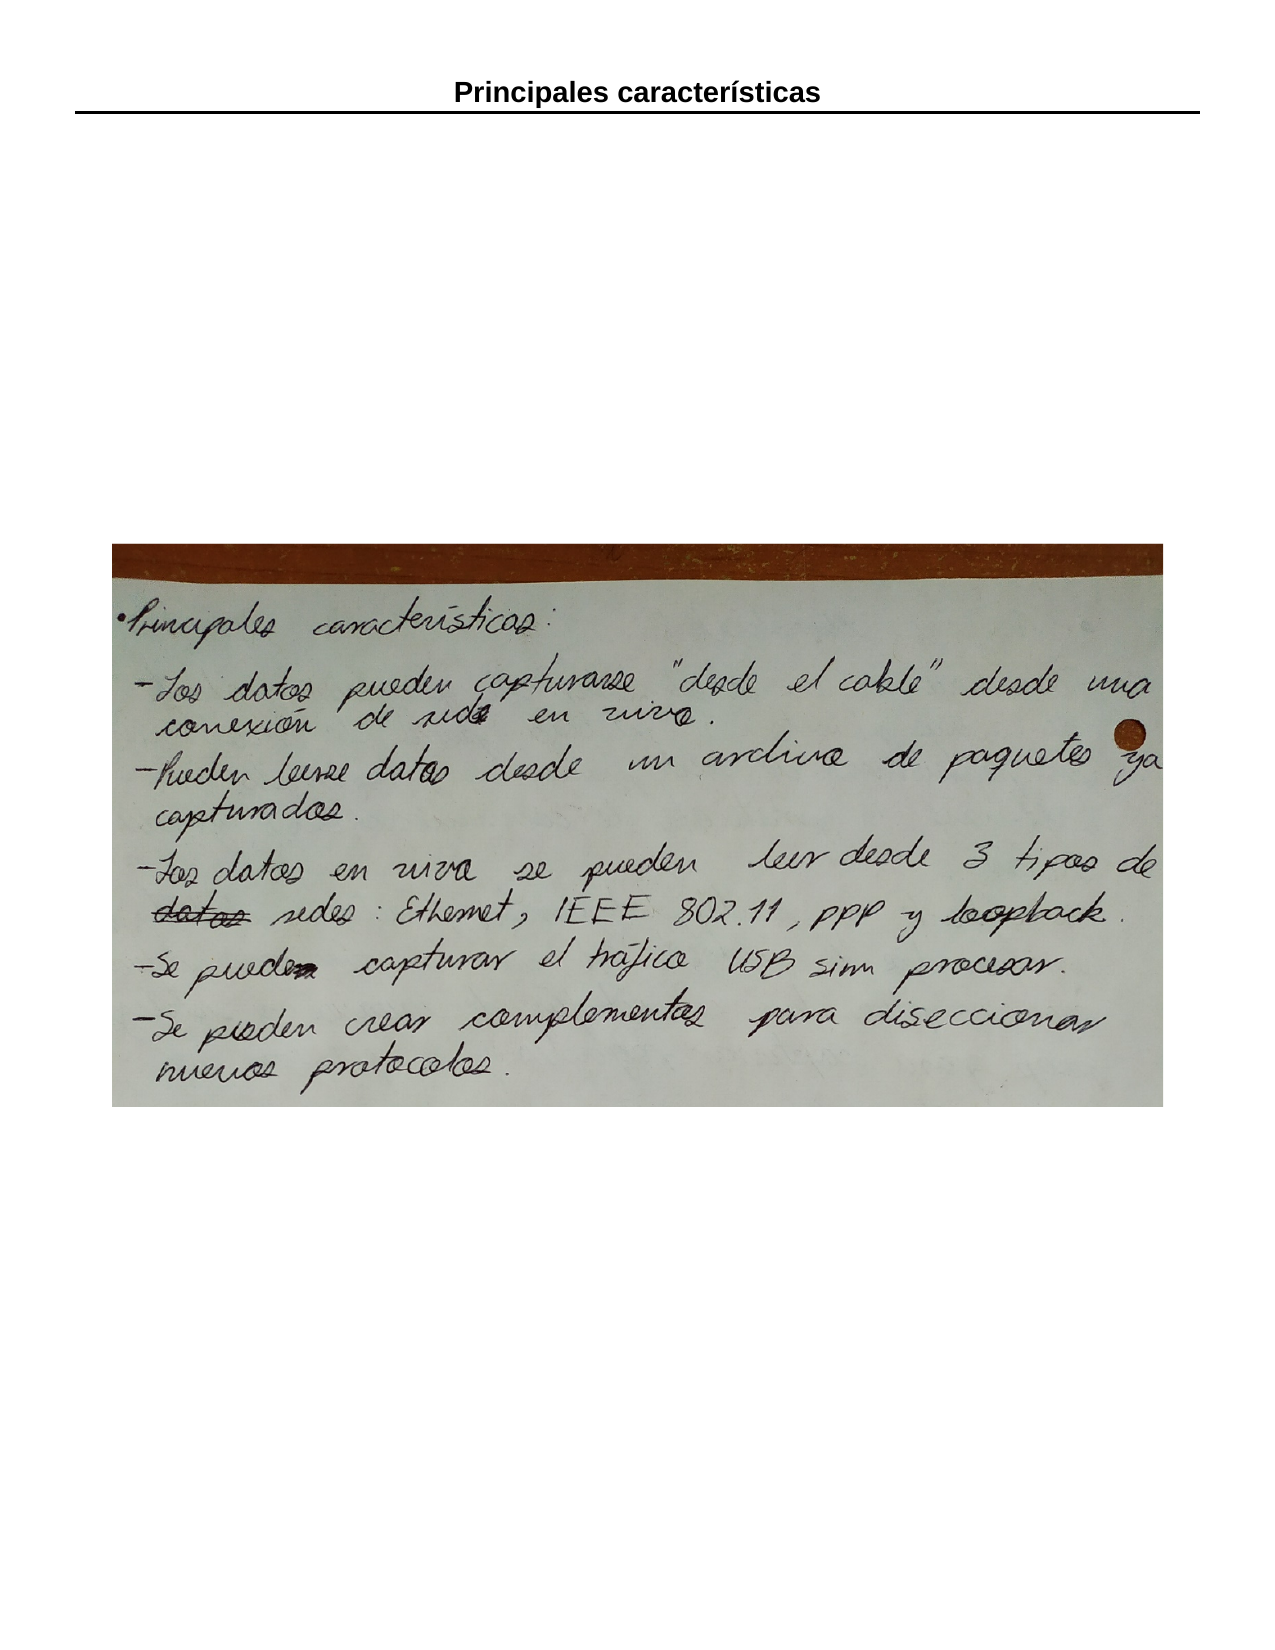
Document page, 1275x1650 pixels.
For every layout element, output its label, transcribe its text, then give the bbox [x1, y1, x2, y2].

picture [113, 545, 1164, 1107]
text Principales características [75, 75, 1200, 111]
